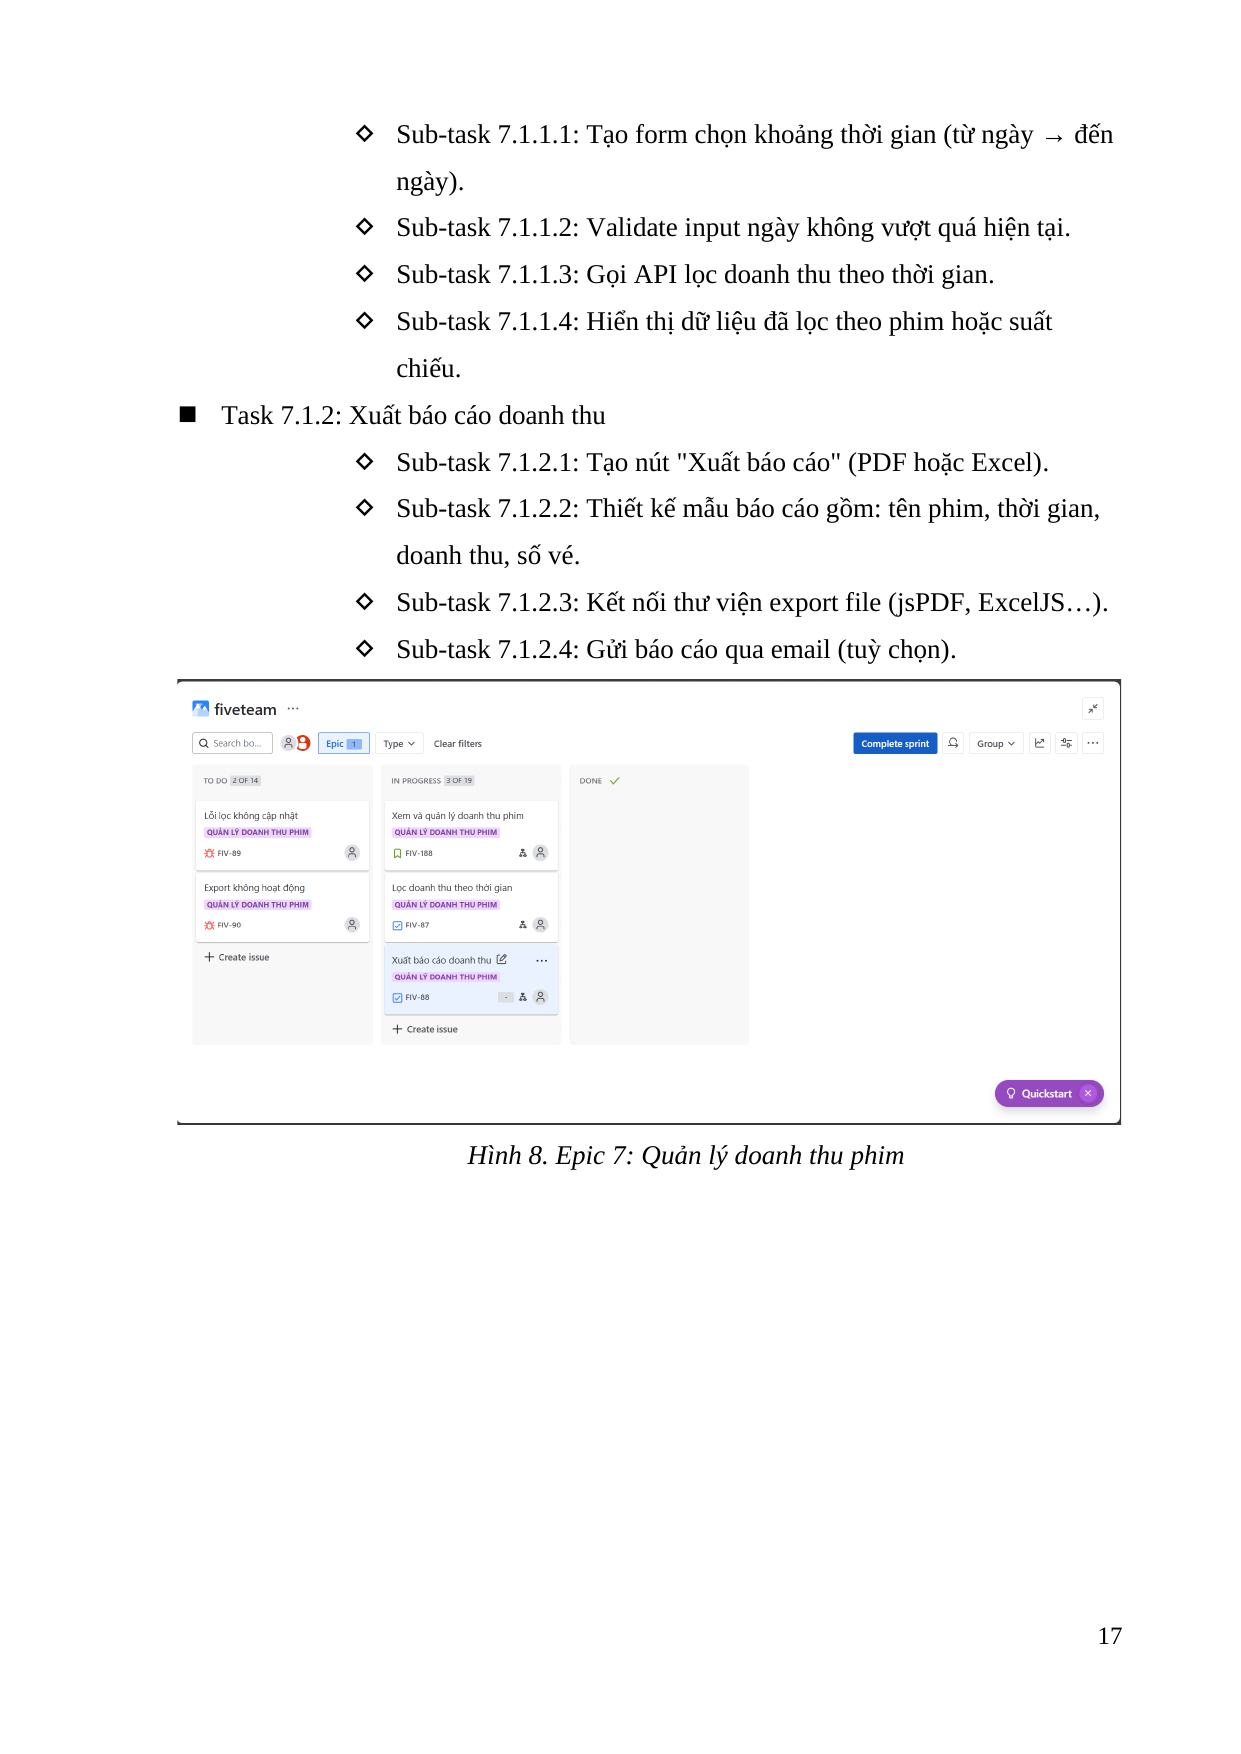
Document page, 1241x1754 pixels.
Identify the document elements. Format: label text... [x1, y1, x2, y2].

list Sub-task 7.1.2.1: Tạo nút "Xuất báo cáo" (PDF hoặc Excel). [352, 446, 1122, 477]
list Sub-task 7.1.1.2: Validate input ngày không vượt quá hiện tại. [352, 212, 1122, 243]
list Sub-task 7.1.1.4: Hiển thị dữ liệu đã lọc theo phim hoặc suất chiếu. [352, 305, 1122, 383]
list Task 7.1.2: Xuất báo cáo doanh thu [177, 399, 1122, 430]
list Sub-task 7.1.2.3: Kết nối thư viện export file (jsPDF, ExcelJS…). [352, 586, 1122, 617]
list Sub-task 7.1.1.1: Tạo form chọn khoảng thời gian (từ ngày → đến ngày). [352, 118, 1122, 196]
list Sub-task 7.1.2.4: Gửi báo cáo qua email (tuỳ chọn). [352, 633, 1122, 664]
picture [177, 679, 1122, 1125]
text Hình 8. Epic 7: Quản lý doanh thu phim [177, 1139, 1122, 1170]
list Sub-task 7.1.1.3: Gọi API lọc doanh thu theo thời gian. [352, 258, 1122, 290]
list Sub-task 7.1.2.2: Thiết kế mẫu báo cáo gồm: tên phim, thời gian, doanh thu, số vé. [352, 492, 1122, 570]
